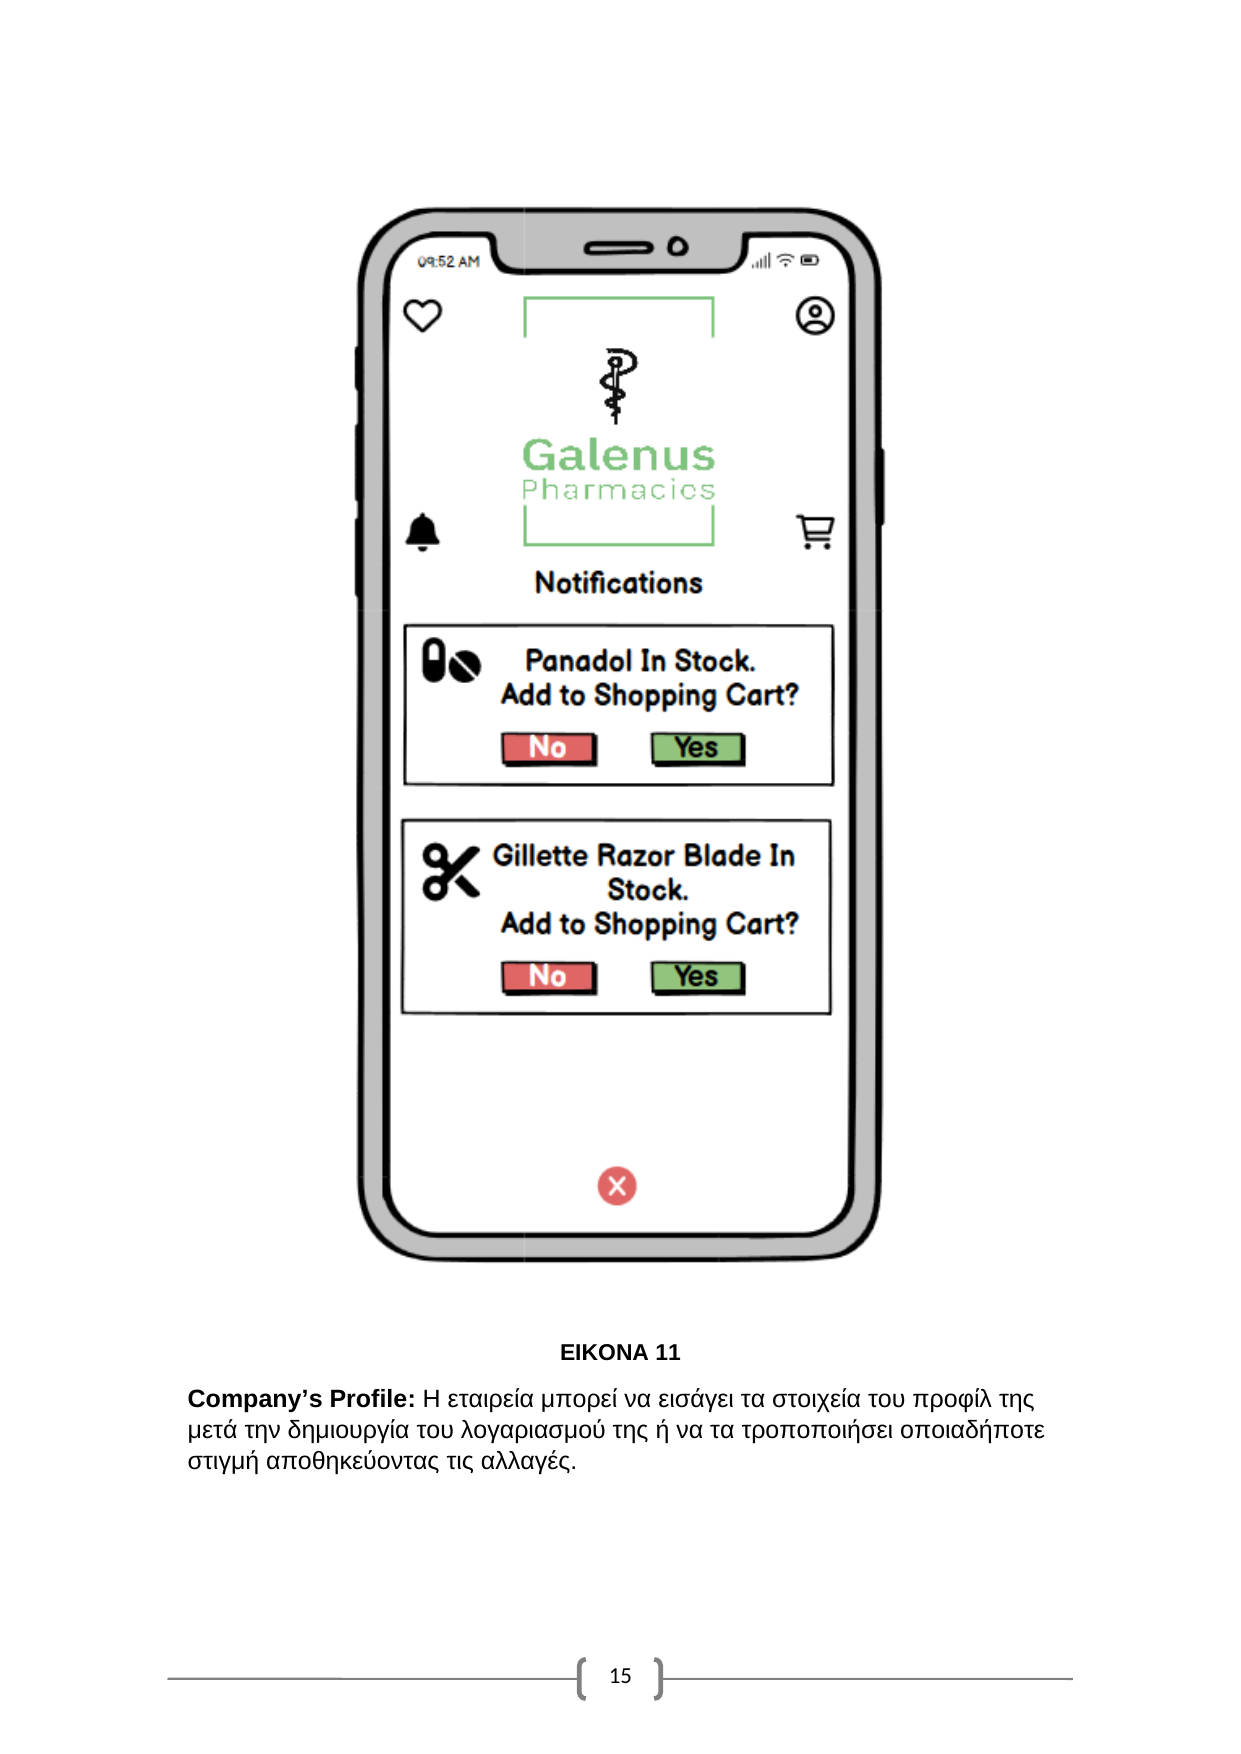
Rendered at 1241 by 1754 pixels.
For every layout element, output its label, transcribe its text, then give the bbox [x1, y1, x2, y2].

picture [350, 195, 890, 1275]
text ΕΙΚΟΝΑ 11 [187, 1339, 1053, 1365]
text Company’s Profile: Η εταιρεία μπορεί να εισάγει τα στοιχεία του προφίλ της μετά την δημιουργία του λογαριασμού της ή να τα τροποποιήσει οποιαδήποτε στιγμή αποθηκεύοντας τις αλλαγές. [187, 1384, 1053, 1475]
